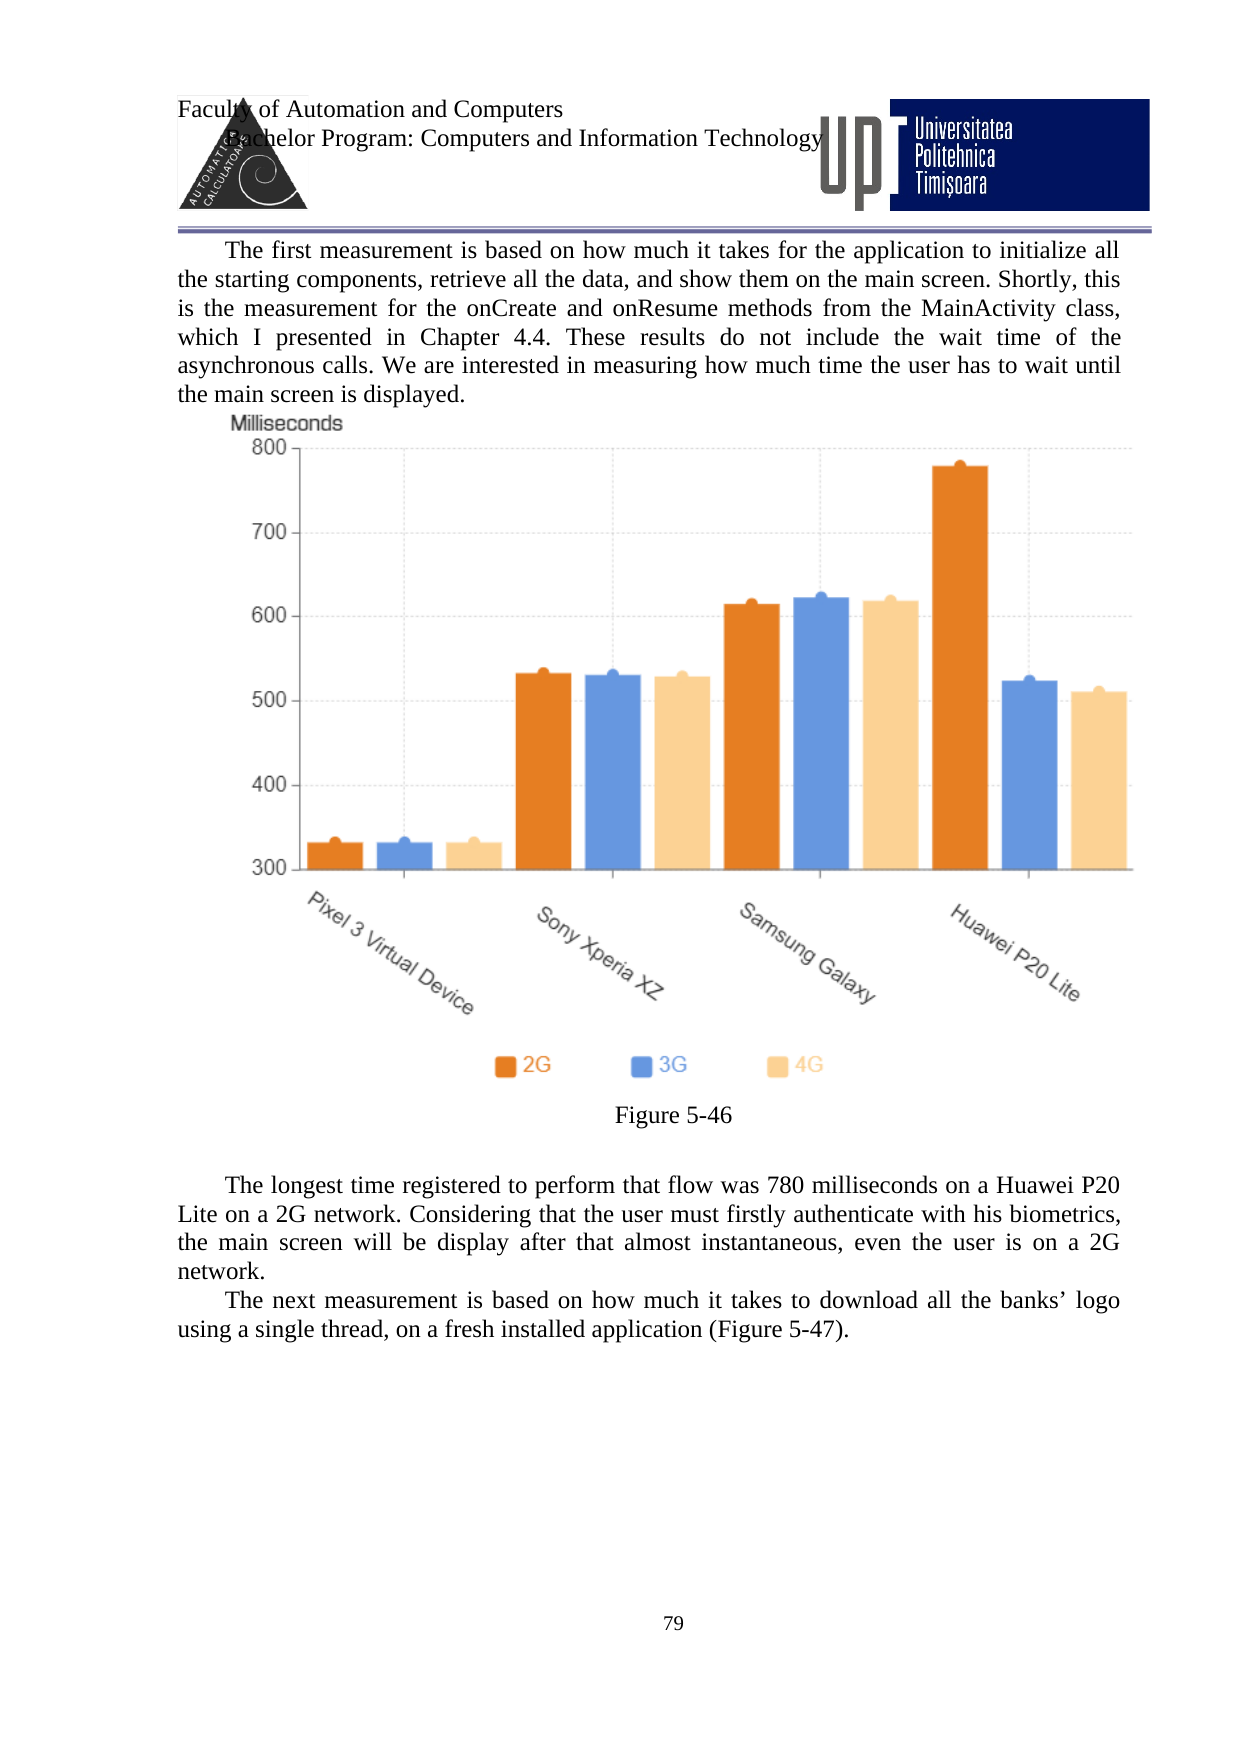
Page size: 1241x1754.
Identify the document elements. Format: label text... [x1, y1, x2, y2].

text The first measurement is based on how much it takes for the application to initialize all the starting components, retrieve all the data, and show them on the main screen. Shortly, this is the measurement for the onCreate and onResume methods from the MainActivity class, which I presented in Chapter 4.4. These results do not include the wait time of the asynchronous calls. We are interested in measuring how much time the user has to wait until the main screen is displayed. [177, 207, 1122, 408]
picture [177, 95, 309, 207]
picture [1122, 225, 1153, 234]
picture [224, 408, 1170, 1084]
picture [820, 99, 1150, 211]
text The longest time registered to perform that flow was 780 milliseconds on a Huawei P20 Lite on a 2G network. Considering that the user must firstly authenticate with his biometrics, the main screen will be display after that almost instantaneous, even the user is on a 2G network. [177, 1170, 1122, 1285]
